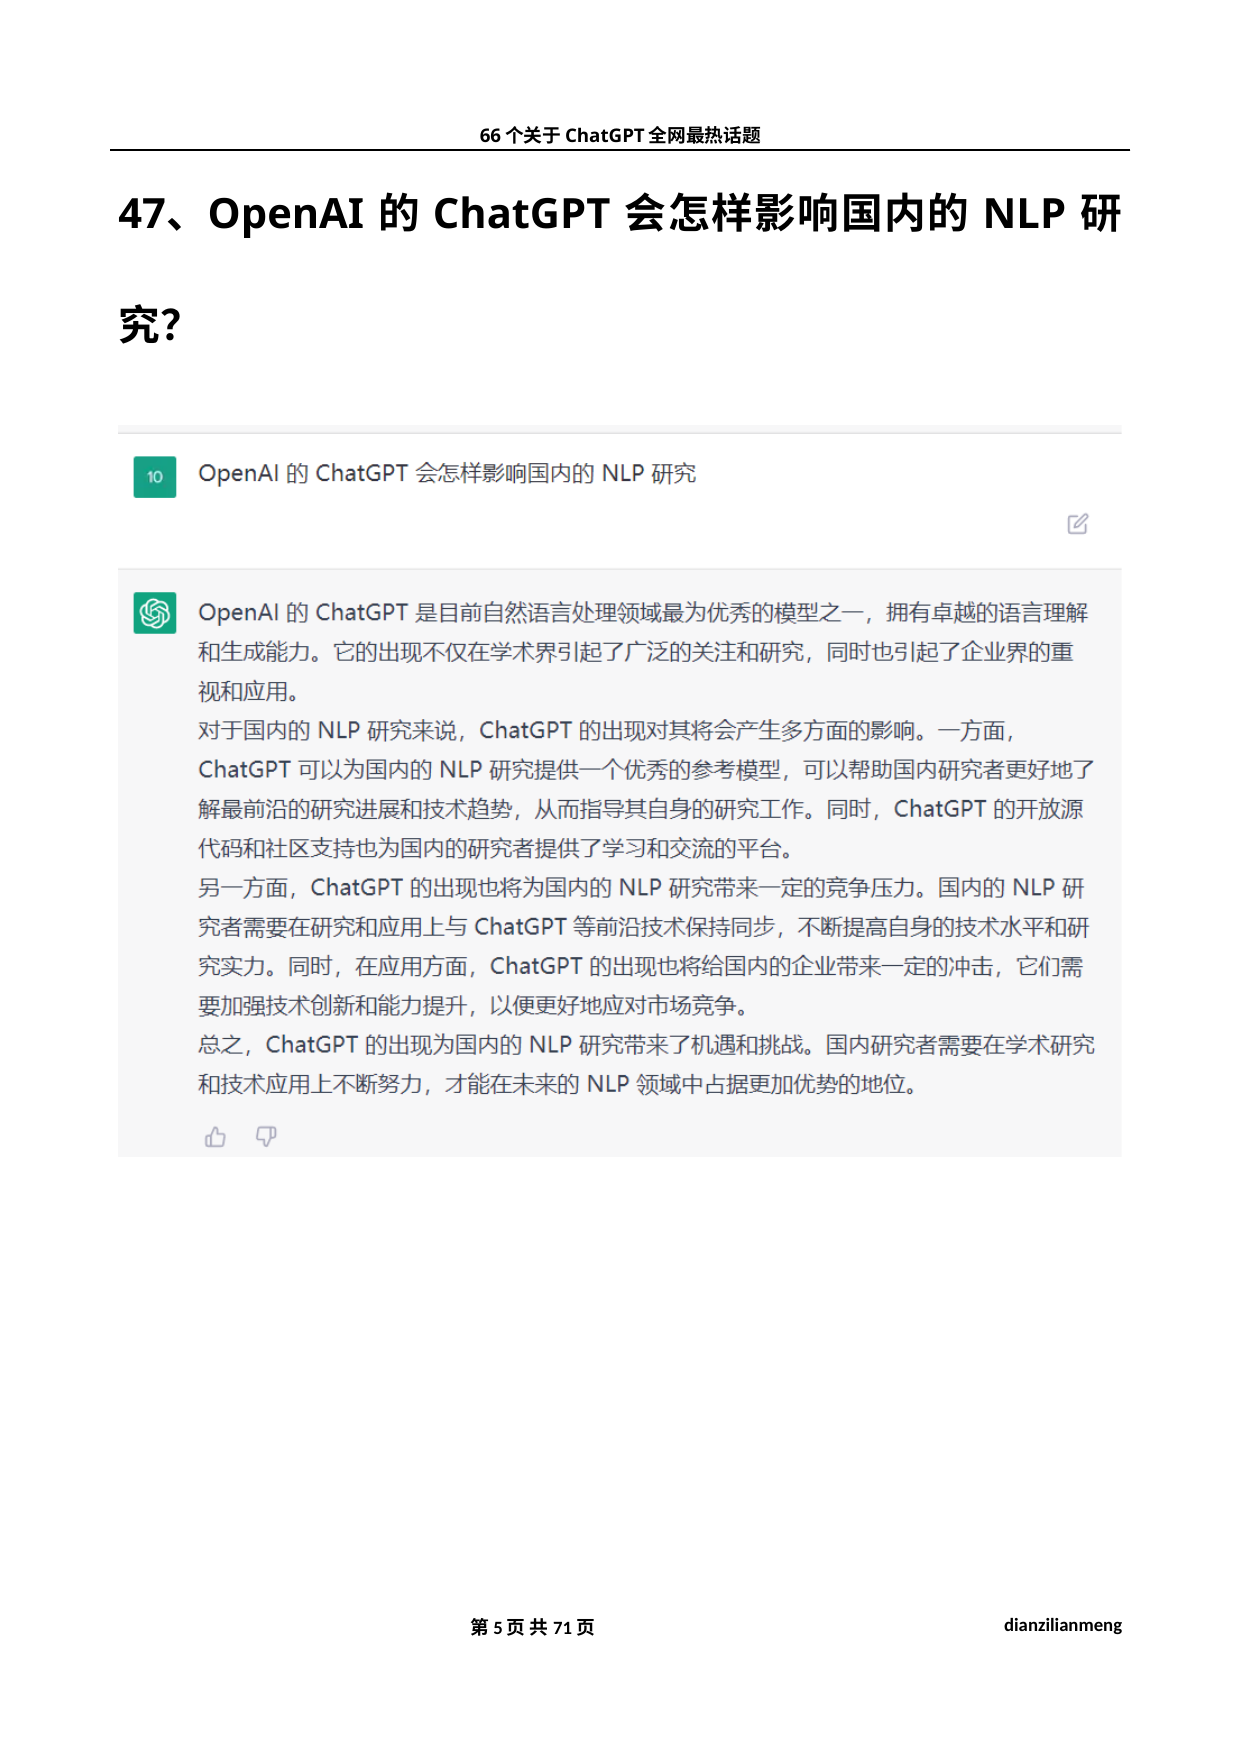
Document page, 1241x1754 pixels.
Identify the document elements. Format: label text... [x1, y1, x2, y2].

subtitle OpenAI 的 ChatGPT 会怎样影响国内的 NLP 研究？ [118, 178, 1122, 355]
picture [118, 425, 1122, 1157]
